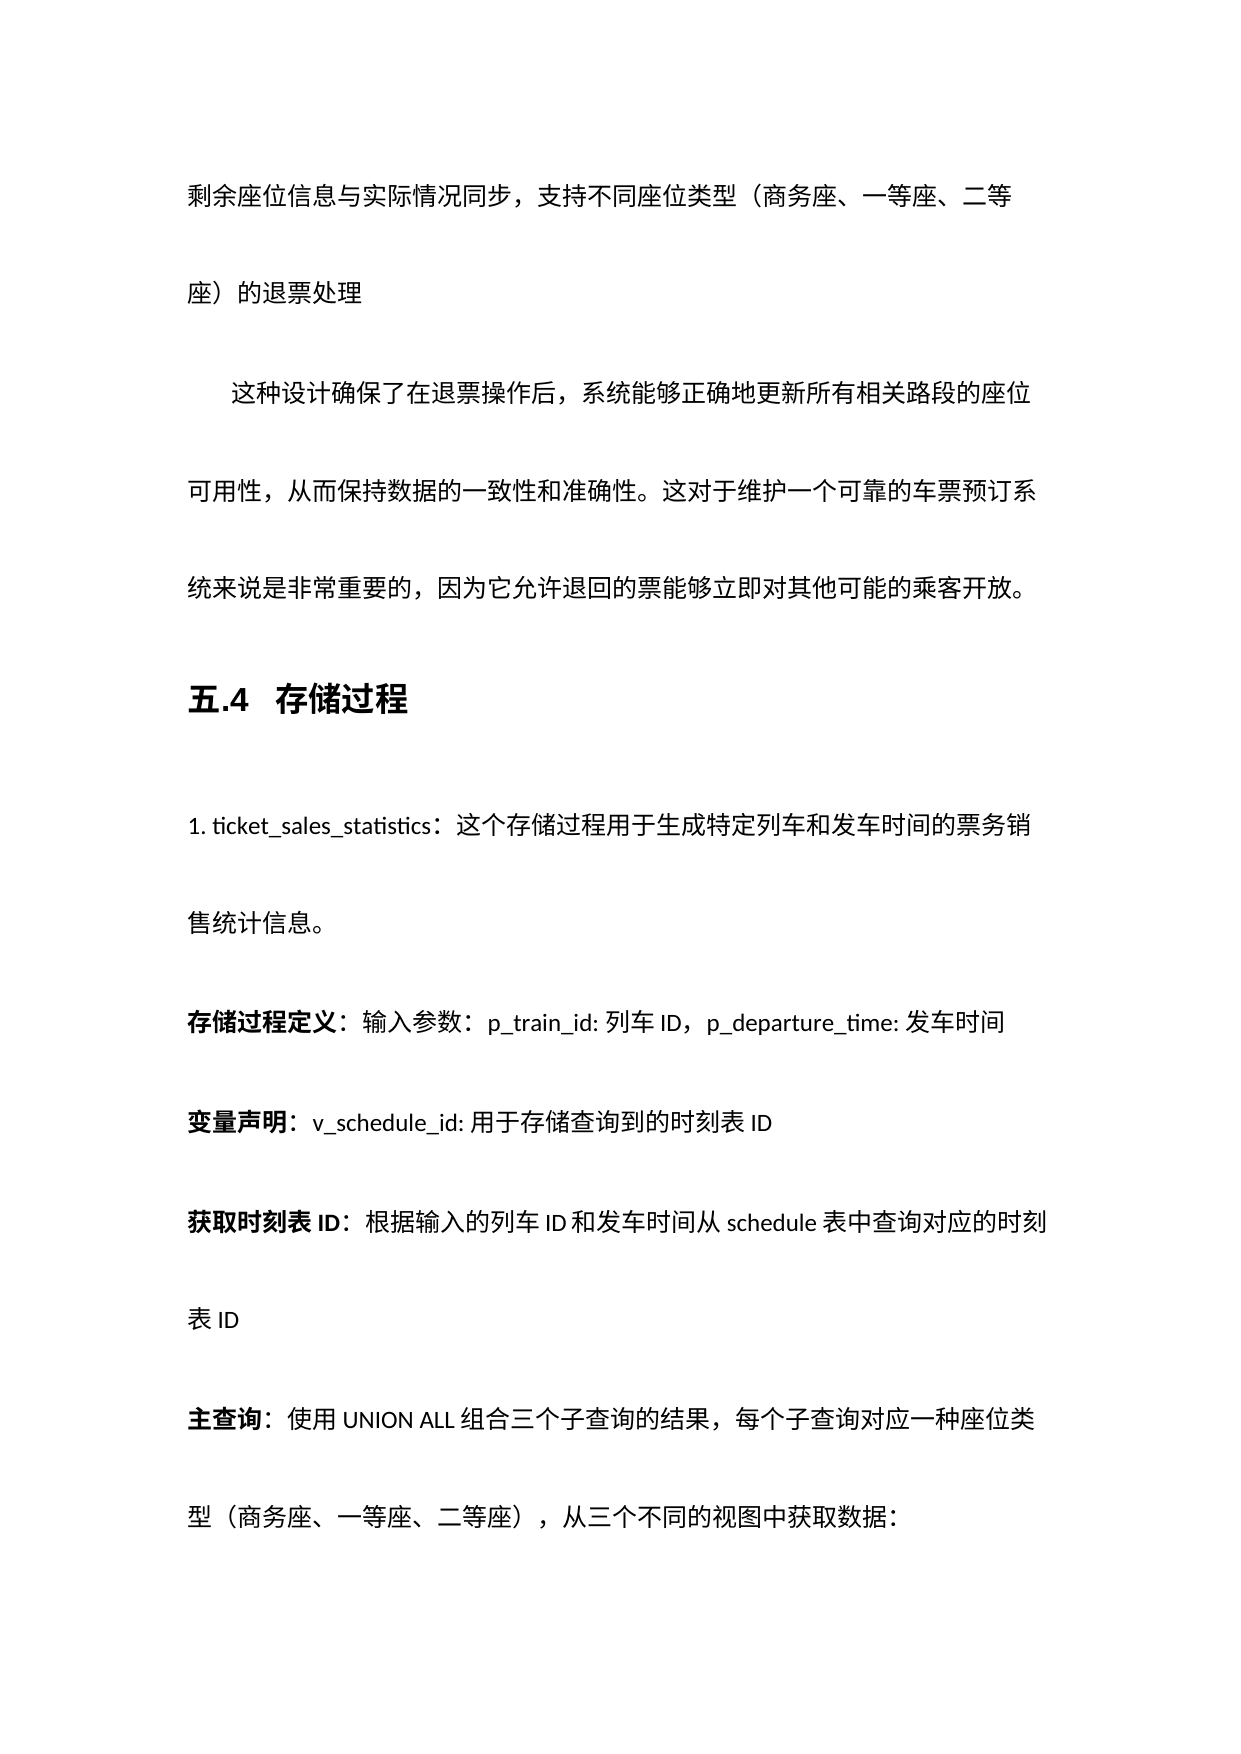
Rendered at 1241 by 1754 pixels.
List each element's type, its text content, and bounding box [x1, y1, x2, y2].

text 这种设计确保了在退票操作后，系统能够正确地更新所有相关路段的座位可用性，从而保持数据的一致性和准确性。这对于维护一个可靠的车票预订系统来说是非常重要的，因为它允许退回的票能够立即对其他可能的乘客开放。 [187, 359, 1053, 619]
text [187, 162, 1053, 324]
text 存储过程定义：输入参数：p_train_id: 列车ID，p_departure_time: 发车时间 [187, 988, 1053, 1053]
subtitle 存储过程 [187, 664, 1053, 729]
text 主查询：使用UNION ALL组合三个子查询的结果，每个子查询对应一种座位类型（商务座、一等座、二等座），从三个不同的视图中获取数据： [187, 1385, 1053, 1548]
text 获取时刻表ID：根据输入的列车ID和发车时间从schedule表中查询对应的时刻表ID [187, 1188, 1053, 1351]
text 变量声明：v_schedule_id: 用于存储查询到的时刻表ID [187, 1088, 1053, 1153]
text 1. ticket_sales_statistics：这个存储过程用于生成特定列车和发车时间的票务销售统计信息。 [187, 791, 1053, 954]
